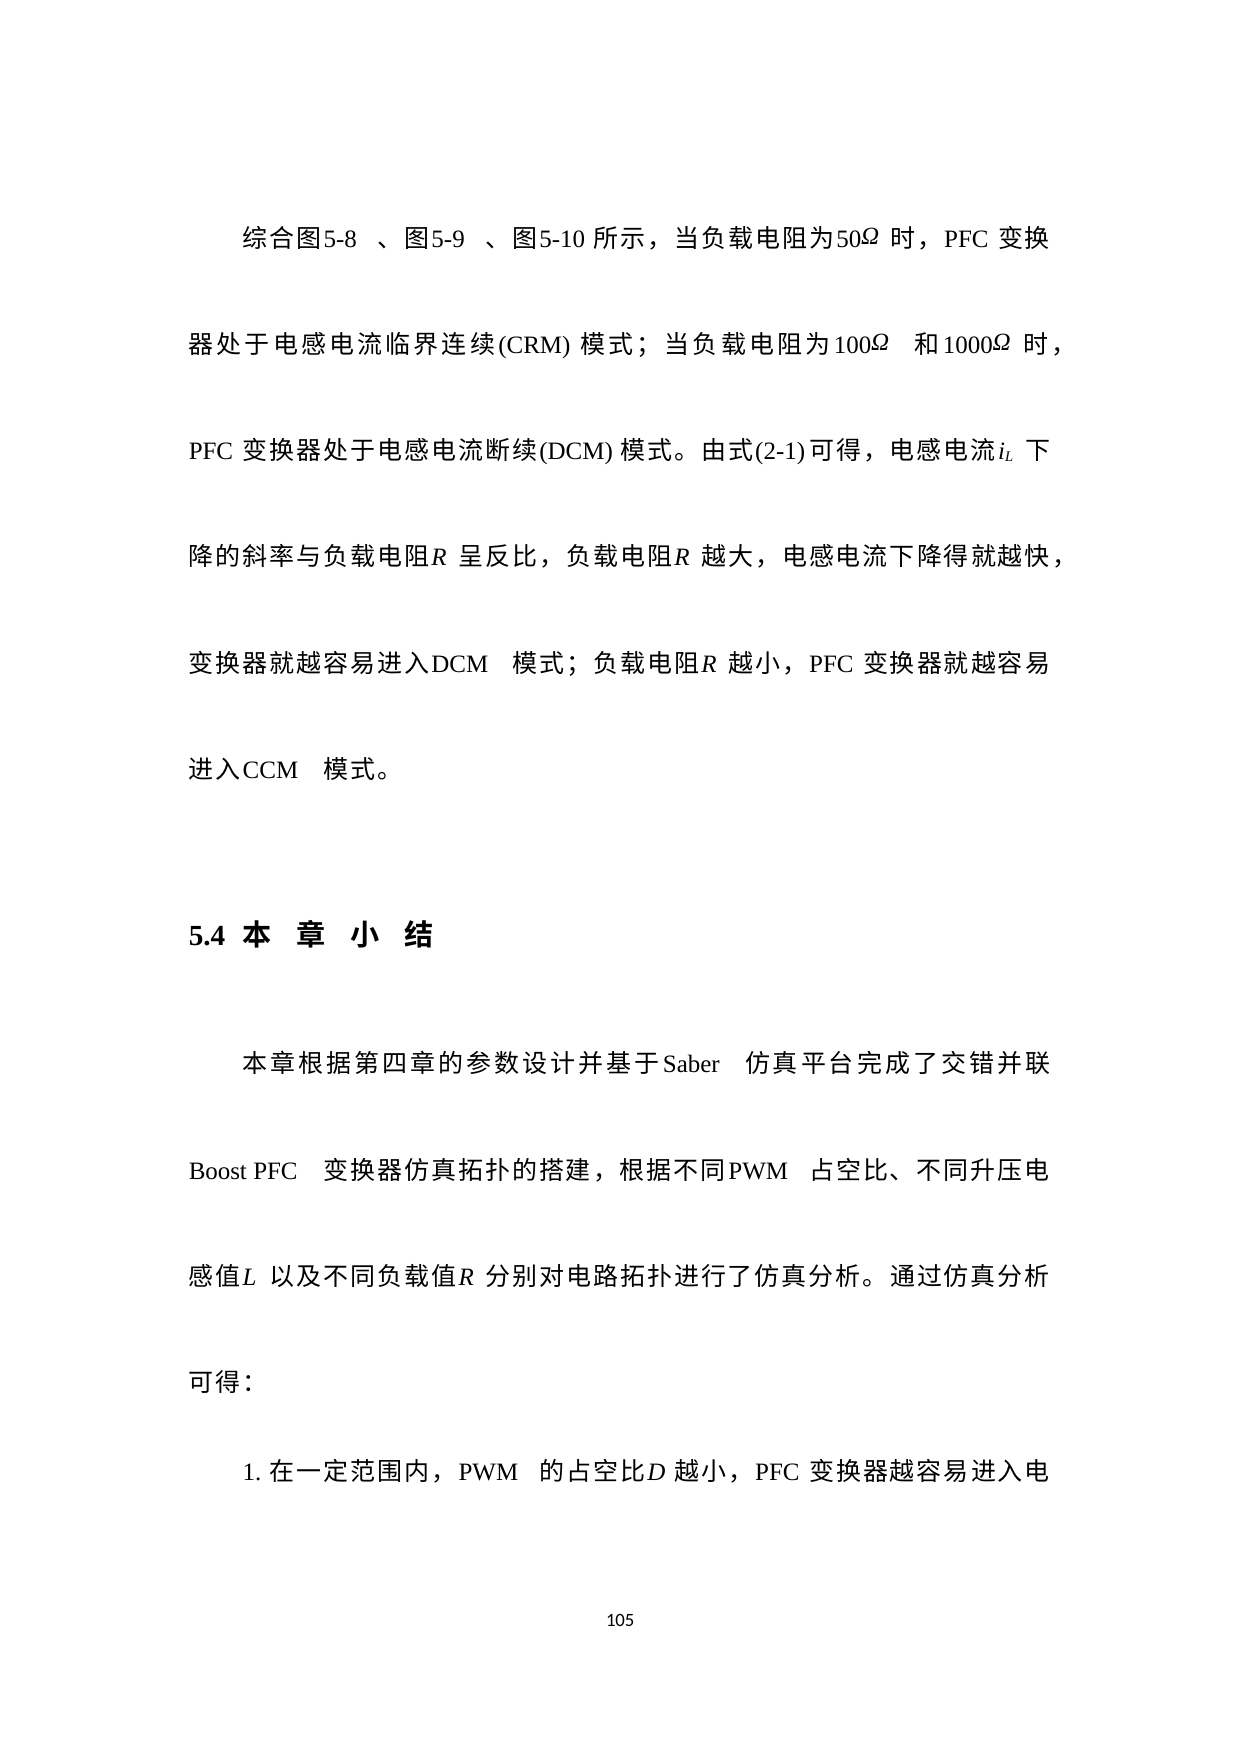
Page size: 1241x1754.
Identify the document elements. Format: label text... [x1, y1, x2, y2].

subtitle 5.4 本章小结 [188, 898, 1052, 969]
text 综合图5-8、图5-9、图5-10所示，当负载电阻为50时，PFC变换器处于电感电流临界连续(CRM)模式；当负载电阻为100和1000时，PFC变换器处于电感电流断续(DCM)模式。由式(2-1)可得，电感电流iL下降的斜率与负载电阻R呈反比，负载电阻R越大，电感电流下降得就越快，变换器就越容易进入DCM模式；负载电阻R越小，PFC变换器就越容易进入CCM模式。 [188, 201, 1052, 803]
text 本章根据第四章的参数设计并基于Saber仿真平台完成了交错并联Boost PFC变换器仿真拓扑的搭建，根据不同PWM占空比、不同升压电感值L以及不同负载值R分别对电路拓扑进行了仿真分析。通过仿真分析可得： [188, 1027, 1052, 1416]
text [188, 1434, 1052, 1505]
